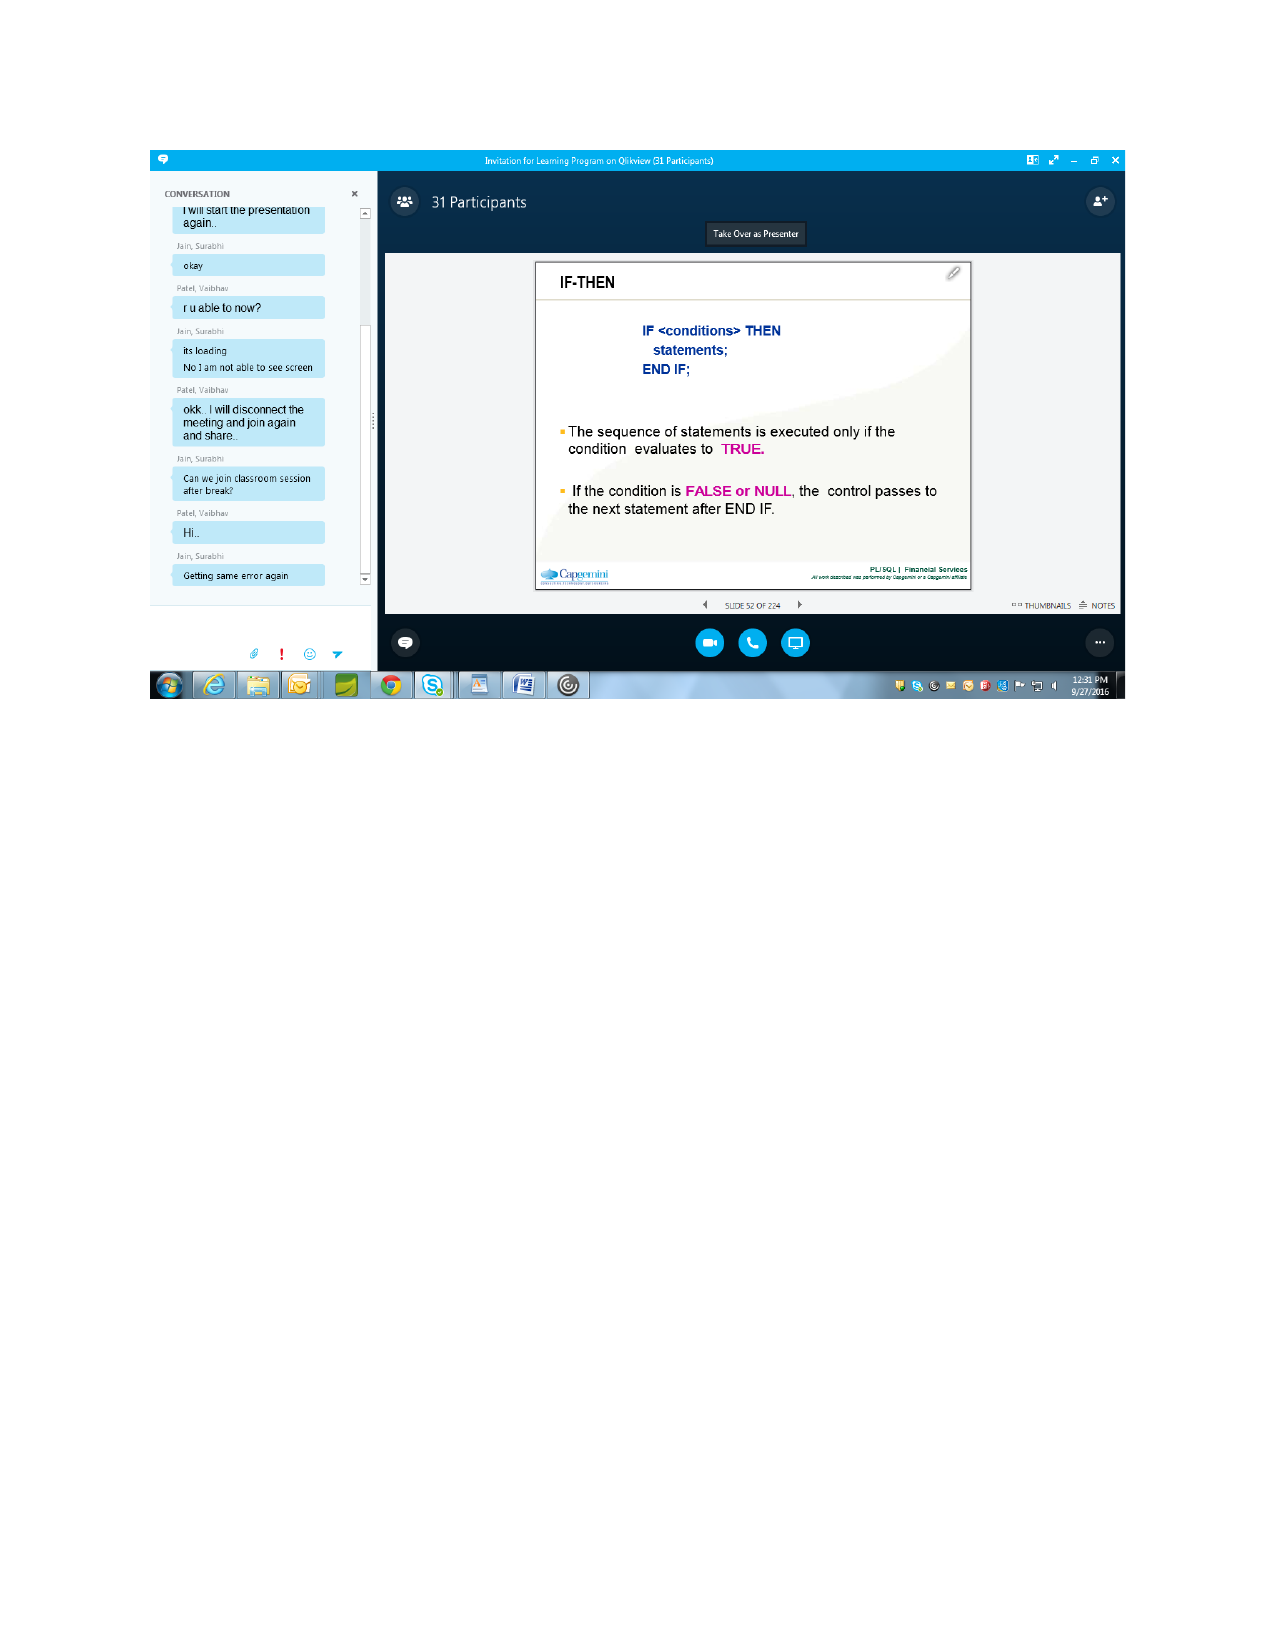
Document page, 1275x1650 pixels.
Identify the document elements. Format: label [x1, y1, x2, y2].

picture [150, 172, 1125, 699]
picture [159, 155, 167, 162]
